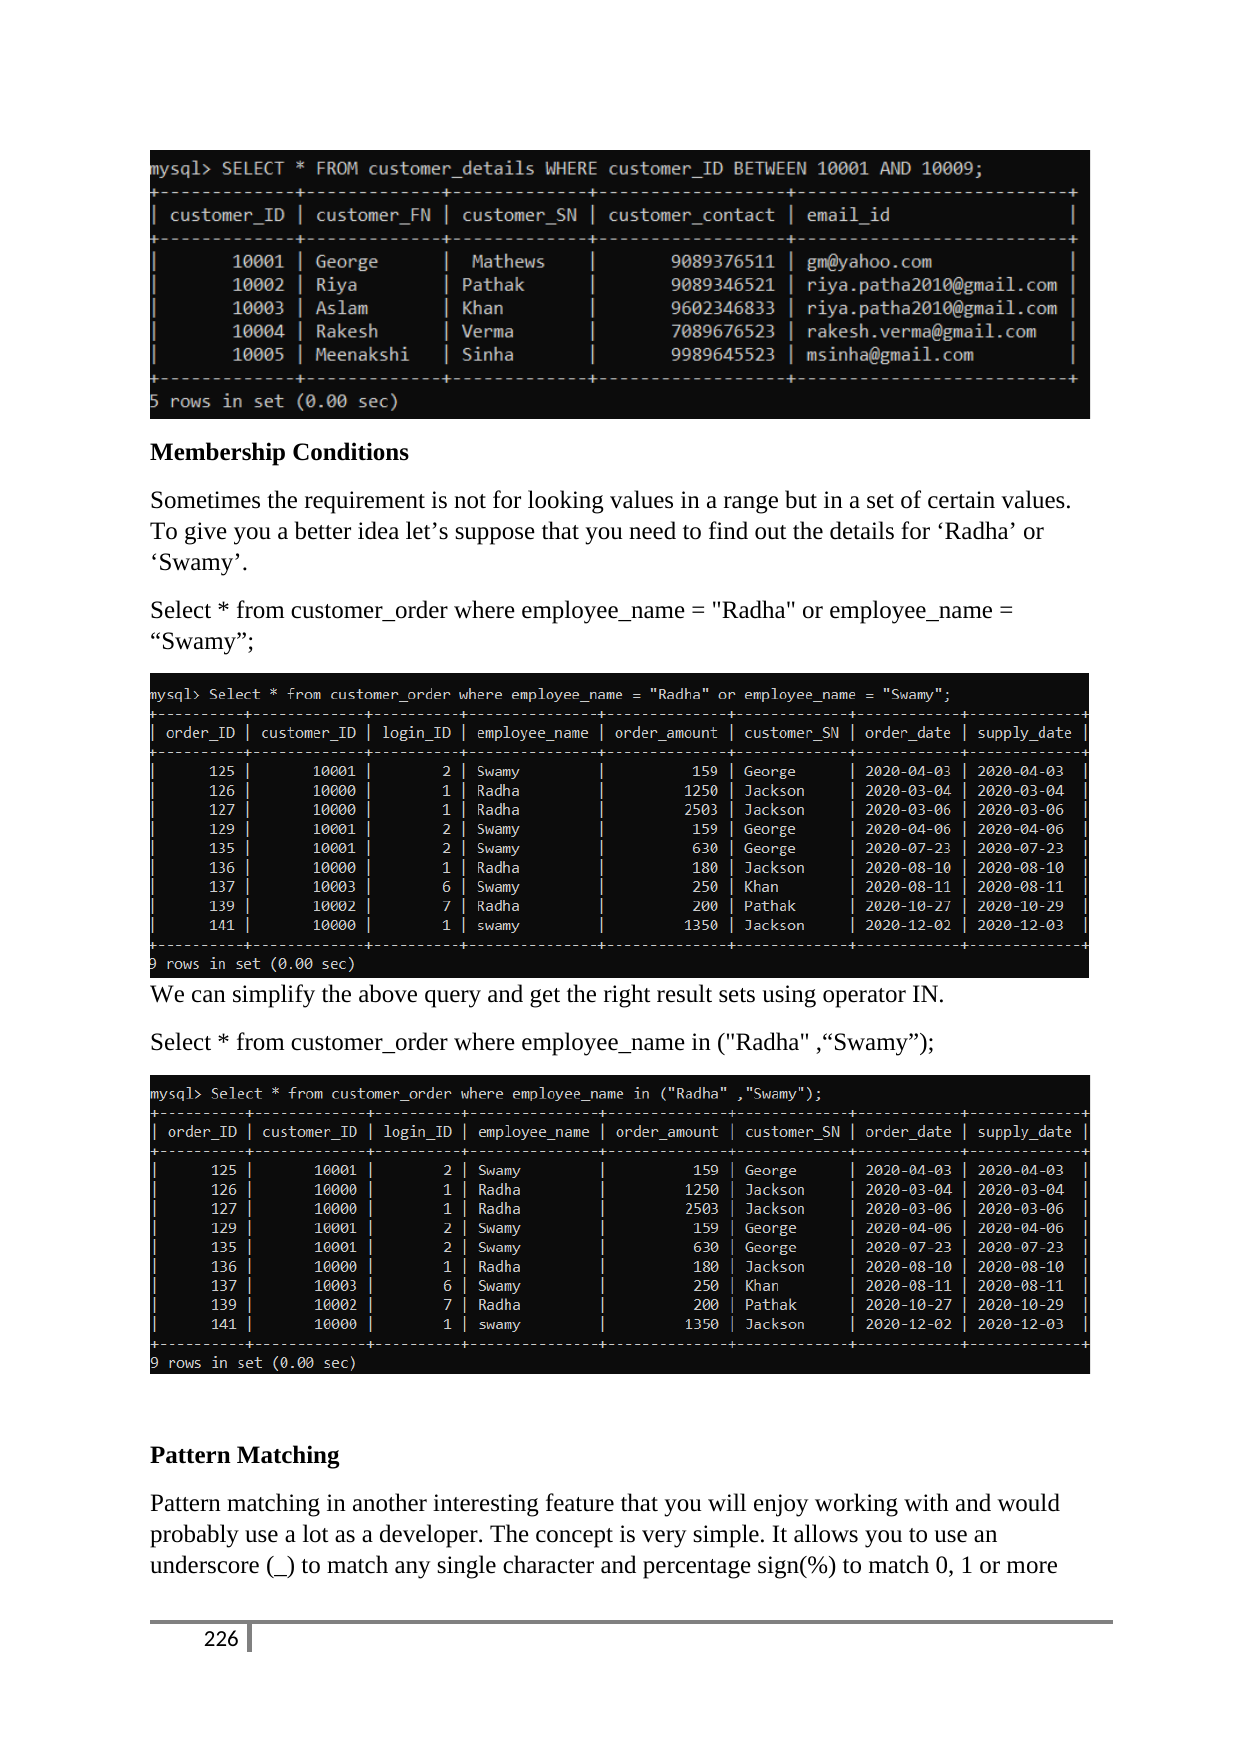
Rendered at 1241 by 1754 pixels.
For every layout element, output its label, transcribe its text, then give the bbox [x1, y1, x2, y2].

text Select * from customer_order where employee_name in ("Radha" ,“Swamy”); [150, 1027, 1090, 1056]
picture [150, 1075, 1091, 1374]
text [150, 1488, 1090, 1579]
text Select * from customer_order where employee_name = "Radha" or employee_name = “Swamy”; [150, 595, 1090, 654]
text Pattern Matching [150, 1440, 1090, 1469]
picture [150, 150, 1091, 419]
text Sometimes the requirement is not for looking values in a range but in a set of certain values. To give you a better idea let’s suppose that you need to find out the details for ‘Radha’ or ‘Swamy’. [150, 485, 1090, 576]
text Membership Conditions [150, 437, 1090, 466]
picture [150, 673, 1089, 978]
